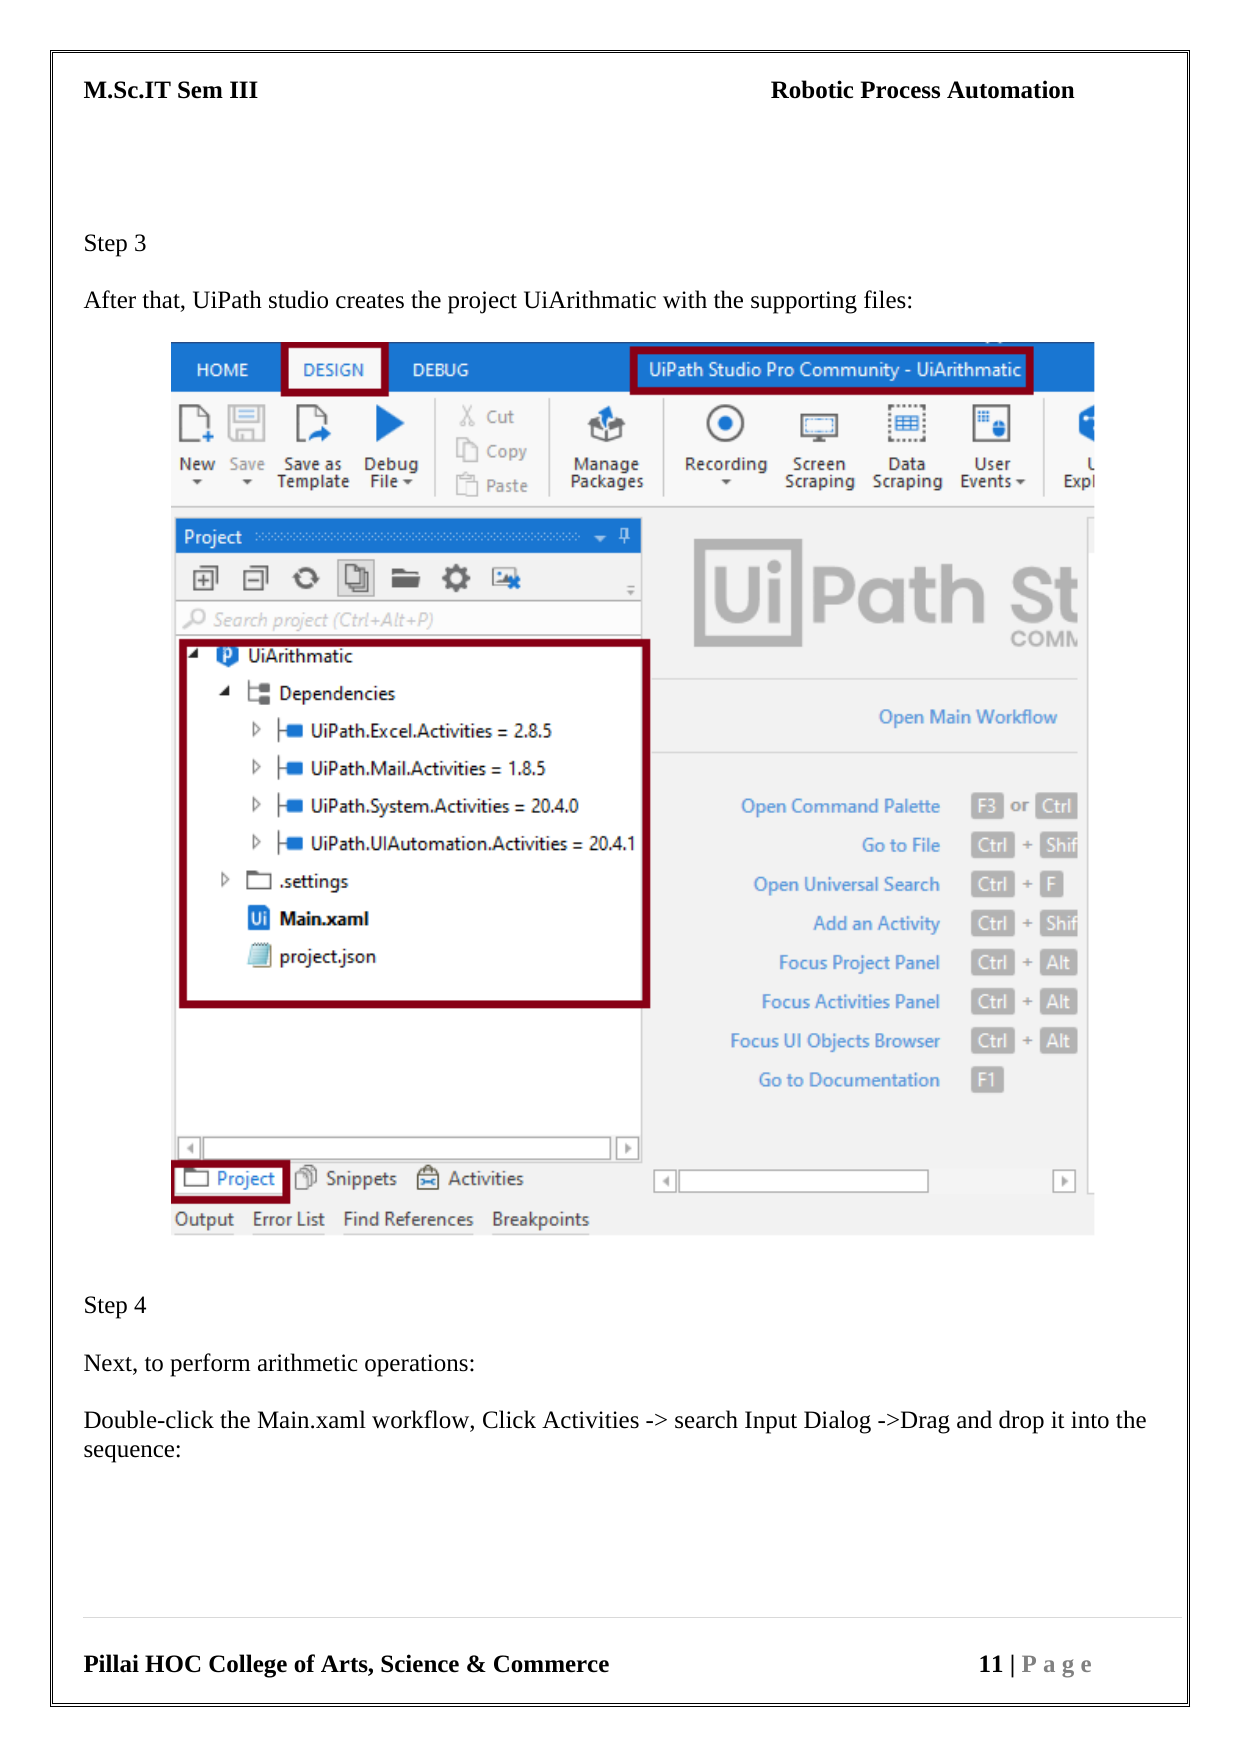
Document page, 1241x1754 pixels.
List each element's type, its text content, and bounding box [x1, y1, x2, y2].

picture [171, 342, 1095, 1262]
text After that, UiPath studio creates the project UiArithmatic with the supporting files: [83, 285, 1182, 314]
text Step 3 [83, 228, 1182, 257]
text Double-click the Main.xaml workflow, Click Activities -> search Input Dialog ->Drag and drop it into the sequence: [83, 1405, 1182, 1463]
text Next, to perform arithmetic operations: [83, 1348, 1182, 1377]
text Step 4 [83, 1290, 1182, 1319]
